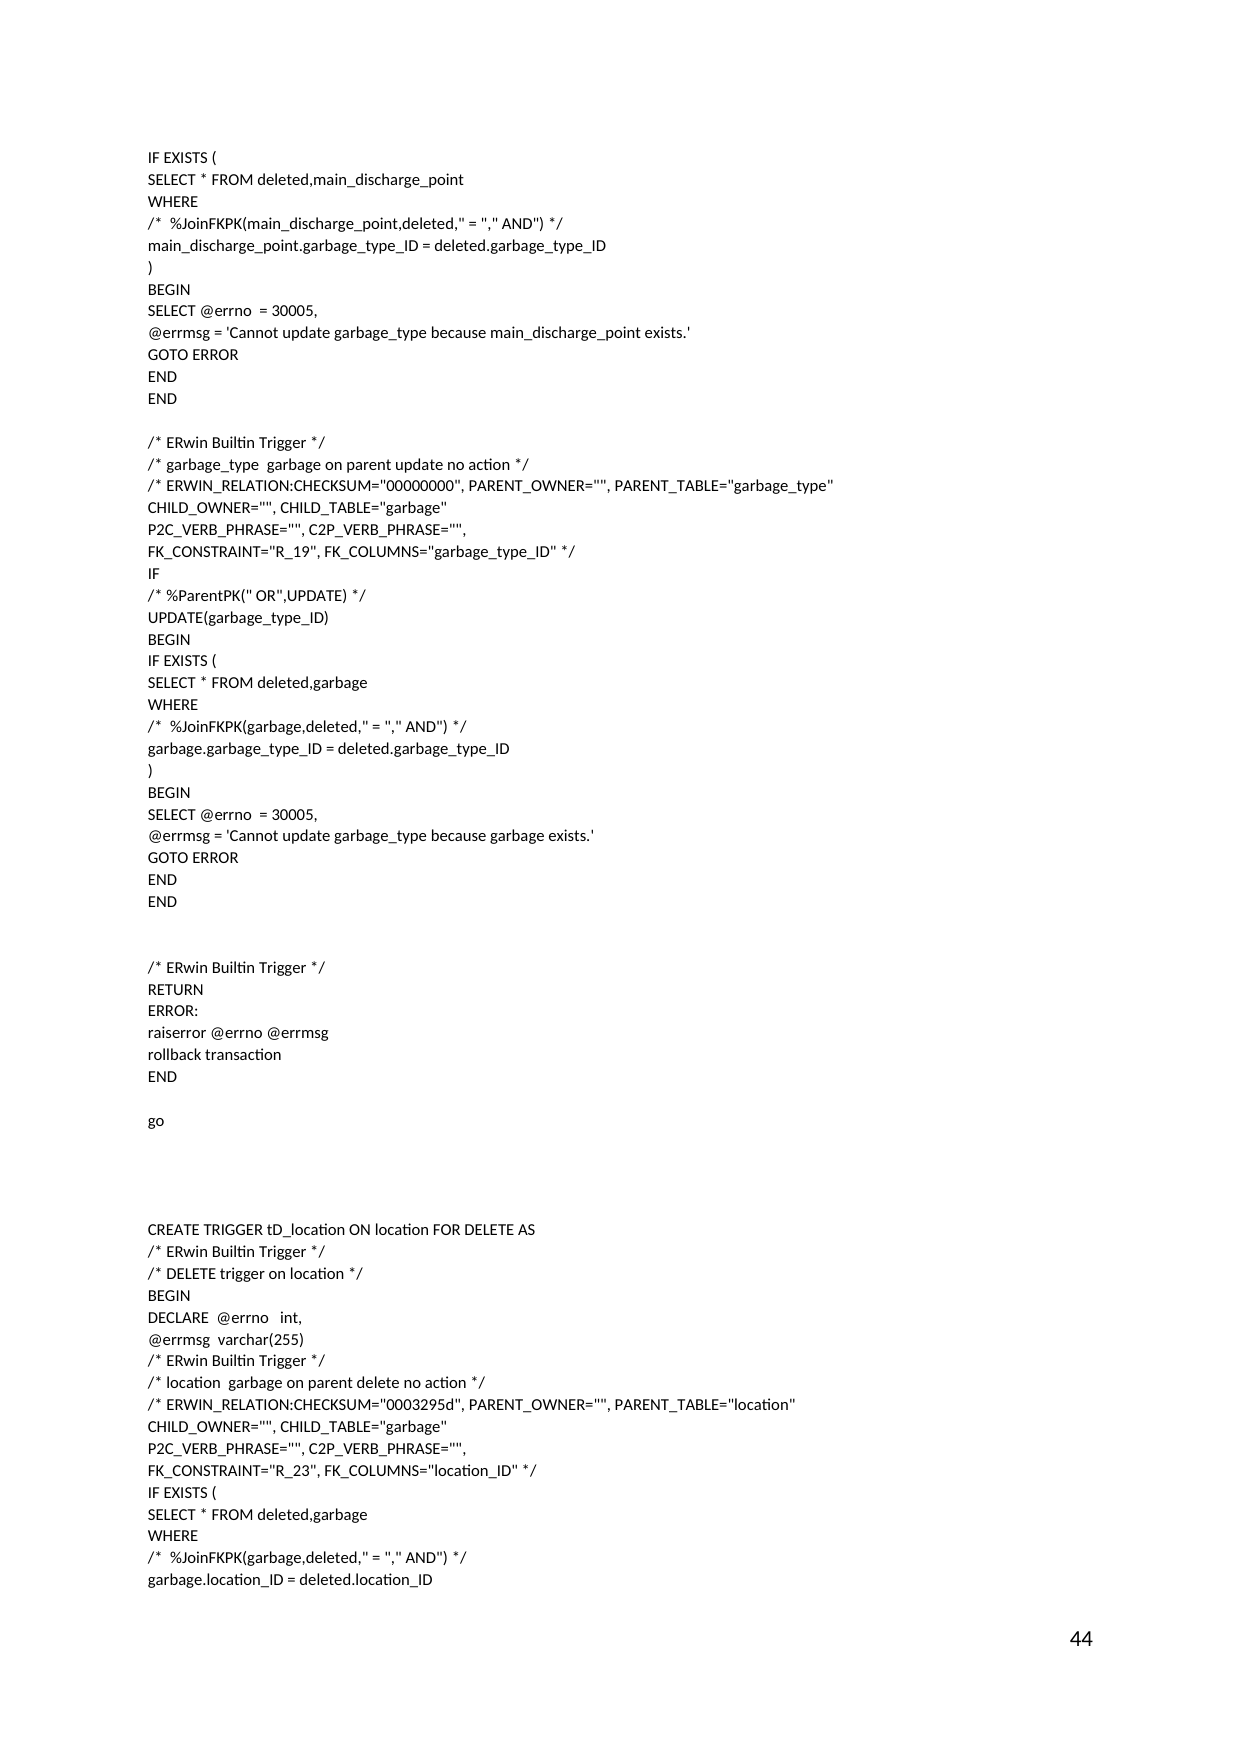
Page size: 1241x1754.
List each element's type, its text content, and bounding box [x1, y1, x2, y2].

text END [148, 891, 1093, 912]
text FK_CONSTRAINT="R_19", FK_COLUMNS="garbage_type_ID" */ [148, 541, 1093, 562]
text WHERE [148, 1526, 1093, 1546]
text SELECT * FROM deleted,garbage [148, 673, 1093, 693]
text garbage.location_ID = deleted.location_ID [148, 1569, 1093, 1590]
text IF EXISTS ( [148, 651, 1093, 671]
text main_discharge_point.garbage_type_ID = deleted.garbage_type_ID [148, 235, 1093, 255]
text DECLARE @errno int, [148, 1307, 1093, 1327]
text CHILD_OWNER="", CHILD_TABLE="garbage" [148, 1416, 1093, 1437]
text WHERE [148, 694, 1093, 715]
text END [148, 1066, 1093, 1087]
text UPDATE(garbage_type_ID) [148, 607, 1093, 627]
text /* ERwin Builtin Trigger */ [148, 432, 1093, 452]
text ) [148, 257, 1093, 277]
text SELECT @errno = 30005, [148, 301, 1093, 321]
text go [148, 1110, 1093, 1130]
text P2C_VERB_PHRASE="", C2P_VERB_PHRASE="", [148, 519, 1093, 540]
text /* %JoinFKPK(garbage,deleted," = "," AND") */ [148, 1548, 1093, 1568]
text /* location garbage on parent delete no action */ [148, 1373, 1093, 1393]
text WHERE [148, 191, 1093, 212]
text SELECT * FROM deleted,garbage [148, 1504, 1093, 1524]
text BEGIN [148, 782, 1093, 802]
text IF EXISTS ( [148, 148, 1093, 168]
text IF EXISTS ( [148, 1482, 1093, 1502]
text END [148, 869, 1093, 890]
text RETURN [148, 979, 1093, 999]
text /* ERWIN_RELATION:CHECKSUM="0003295d", PARENT_OWNER="", PARENT_TABLE="location" [148, 1394, 1093, 1415]
text /* %ParentPK(" OR",UPDATE) */ [148, 585, 1093, 605]
text IF [148, 563, 1093, 583]
text BEGIN [148, 279, 1093, 299]
text /* ERWIN_RELATION:CHECKSUM="00000000", PARENT_OWNER="", PARENT_TABLE="garbage_type" [148, 476, 1093, 496]
text /* %JoinFKPK(main_discharge_point,deleted," = "," AND") */ [148, 213, 1093, 233]
text GOTO ERROR [148, 344, 1093, 365]
text /* %JoinFKPK(garbage,deleted," = "," AND") */ [148, 716, 1093, 737]
text SELECT @errno = 30005, [148, 804, 1093, 824]
text rollback transaction [148, 1044, 1093, 1065]
text BEGIN [148, 629, 1093, 649]
text /* ERwin Builtin Trigger */ [148, 957, 1093, 977]
text SELECT * FROM deleted,main_discharge_point [148, 169, 1093, 190]
text /* garbage_type garbage on parent update no action */ [148, 454, 1093, 474]
text garbage.garbage_type_ID = deleted.garbage_type_ID [148, 738, 1093, 758]
text /* ERwin Builtin Trigger */ [148, 1241, 1093, 1262]
text raiserror @errno @errmsg [148, 1023, 1093, 1043]
text GOTO ERROR [148, 848, 1093, 868]
text @errmsg = 'Cannot update garbage_type because main_discharge_point exists.' [148, 323, 1093, 343]
text /* DELETE trigger on location */ [148, 1263, 1093, 1283]
text P2C_VERB_PHRASE="", C2P_VERB_PHRASE="", [148, 1438, 1093, 1458]
text BEGIN [148, 1285, 1093, 1305]
text ) [148, 760, 1093, 780]
text ERROR: [148, 1001, 1093, 1021]
text /* ERwin Builtin Trigger */ [148, 1351, 1093, 1371]
text @errmsg = 'Cannot update garbage_type because garbage exists.' [148, 826, 1093, 846]
text @errmsg varchar(255) [148, 1329, 1093, 1349]
text CREATE TRIGGER tD_location ON location FOR DELETE AS [148, 1219, 1093, 1240]
text END [148, 366, 1093, 387]
text END [148, 388, 1093, 408]
text CHILD_OWNER="", CHILD_TABLE="garbage" [148, 498, 1093, 518]
text FK_CONSTRAINT="R_23", FK_COLUMNS="location_ID" */ [148, 1460, 1093, 1480]
